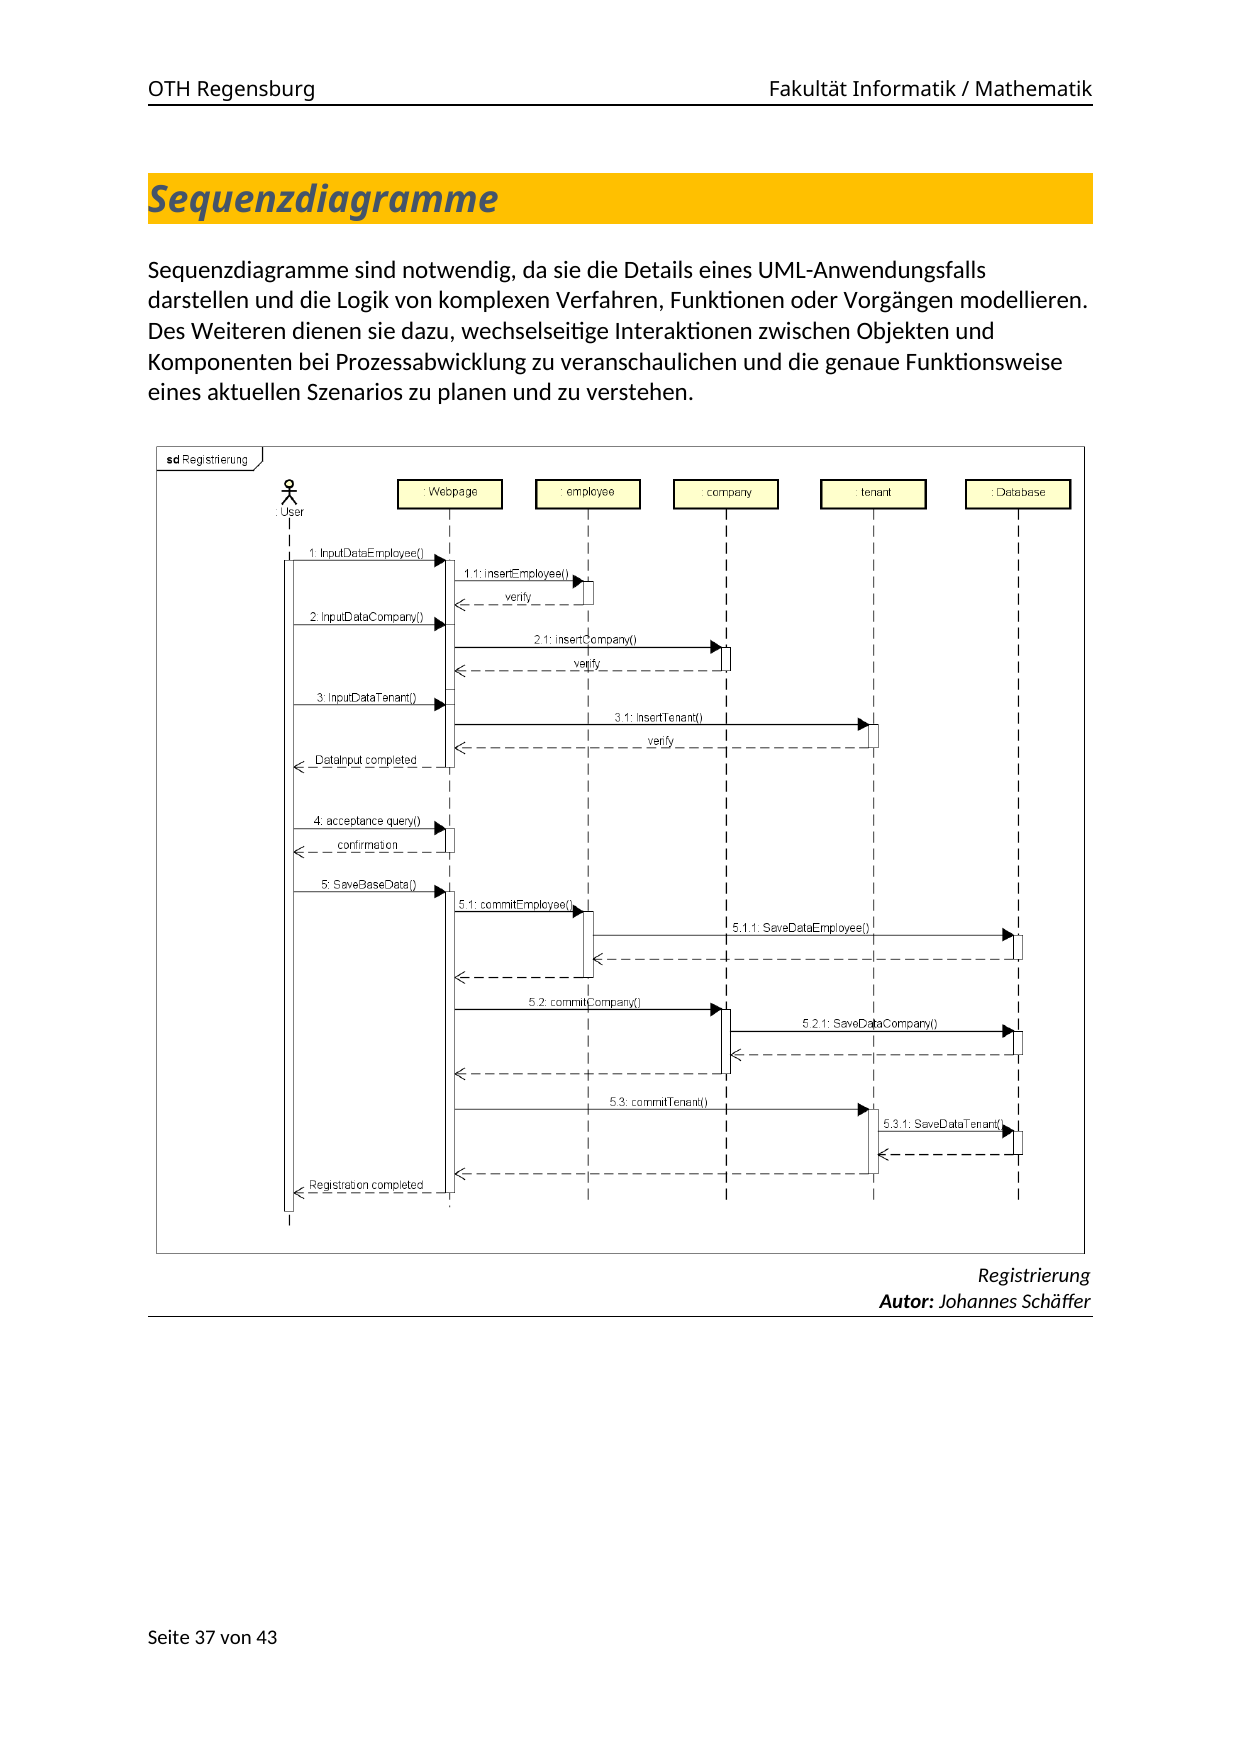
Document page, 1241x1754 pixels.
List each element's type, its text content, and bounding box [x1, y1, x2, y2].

text Sequenzdiagramme sind notwendig, da sie die Details eines UML-Anwendungsfalls darstellen und die Logik von komplexen Verfahren, Funktionen oder Vorgängen modellieren. [148, 254, 1093, 315]
text Registrierung [148, 1263, 1093, 1288]
picture [147, 437, 1093, 1263]
text Des Weiteren dienen sie dazu, wechselseitige Interaktionen zwischen Objekten und Komponenten bei Prozessabwicklung zu veranschaulichen und die genaue Funktionsweise eines aktuellen Szenarios zu planen und zu verstehen. [148, 315, 1093, 407]
subtitle Sequenzdiagramme [148, 173, 1093, 224]
text Autor: Johannes Schäffer [148, 1288, 1093, 1316]
